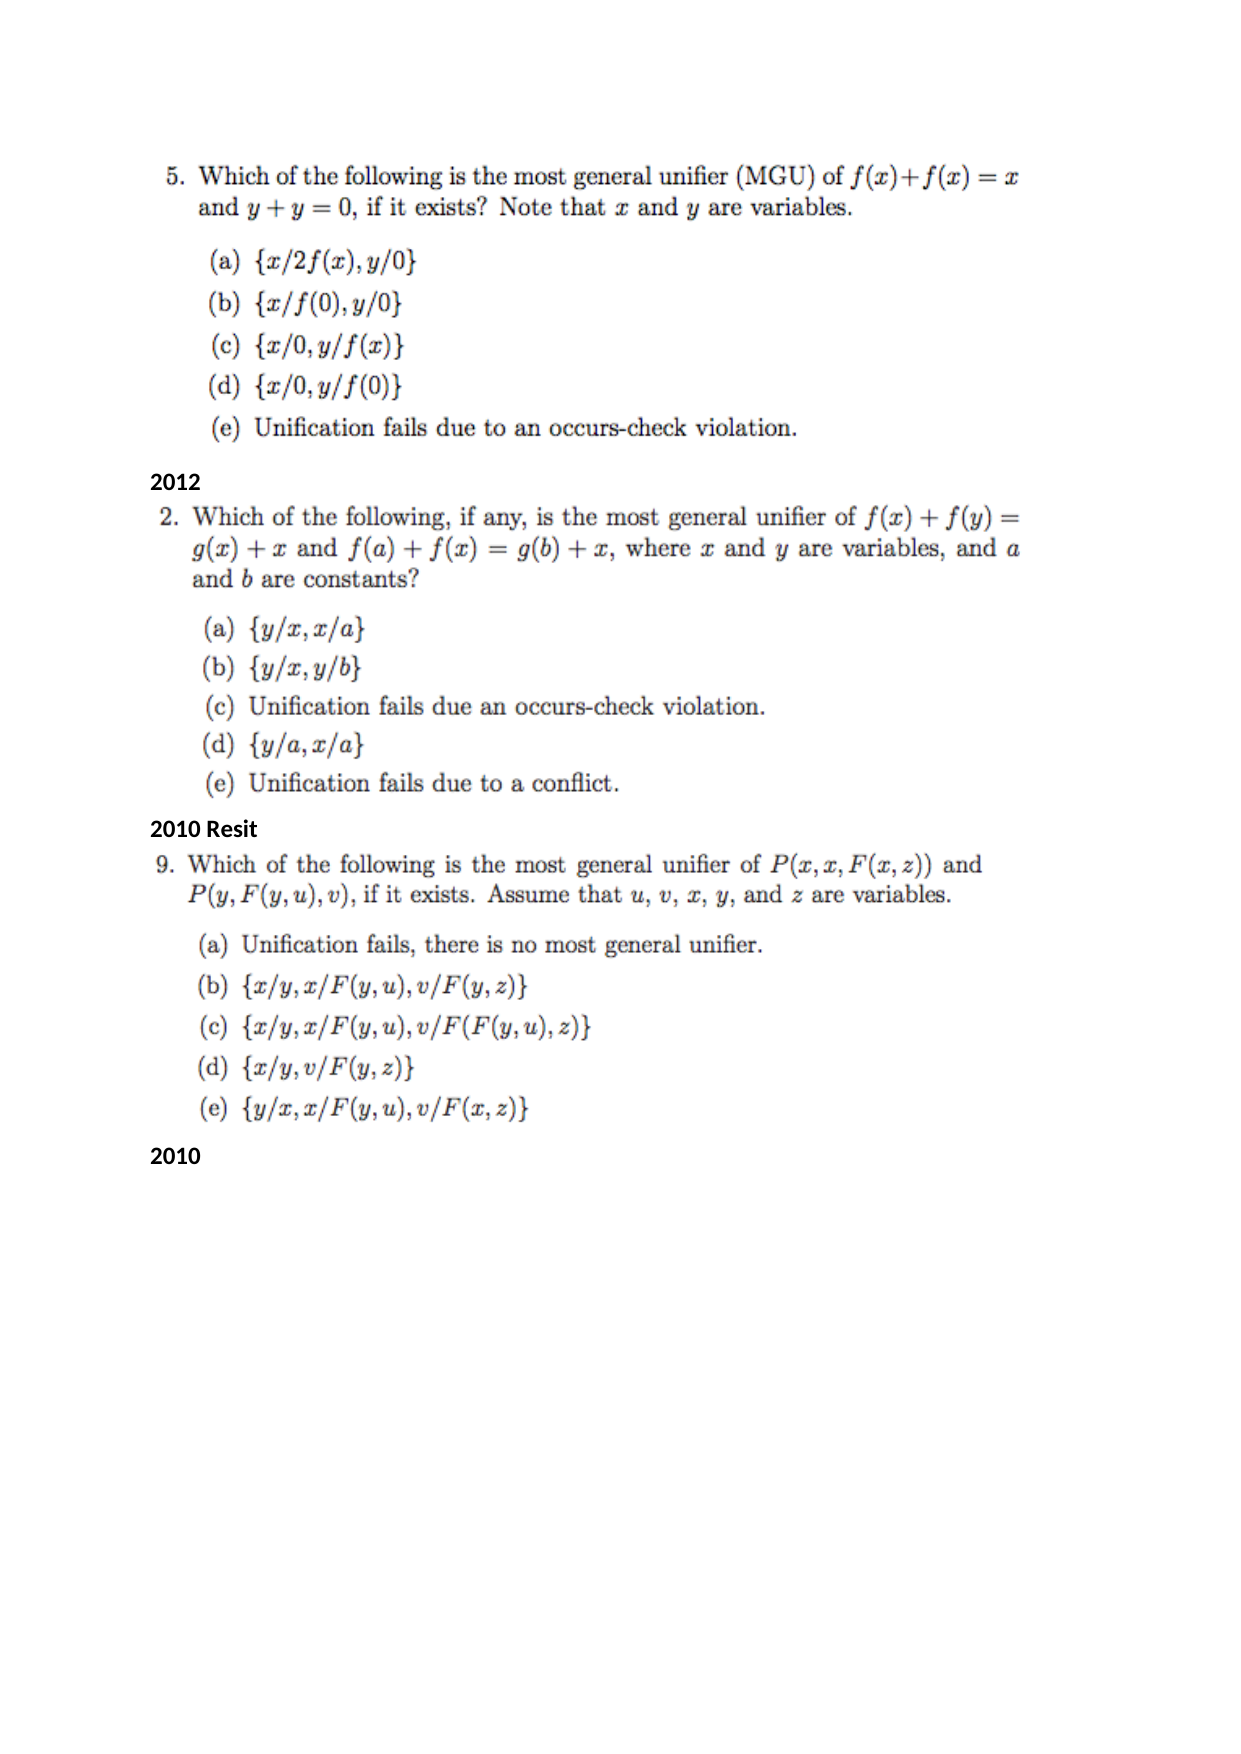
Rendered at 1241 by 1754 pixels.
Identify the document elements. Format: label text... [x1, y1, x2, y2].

text 2012 [150, 467, 1090, 497]
picture [150, 150, 1090, 467]
picture [150, 497, 1090, 813]
text 2010 [150, 1141, 1090, 1171]
picture [150, 843, 1090, 1141]
text 2010 Resit [150, 813, 1090, 843]
